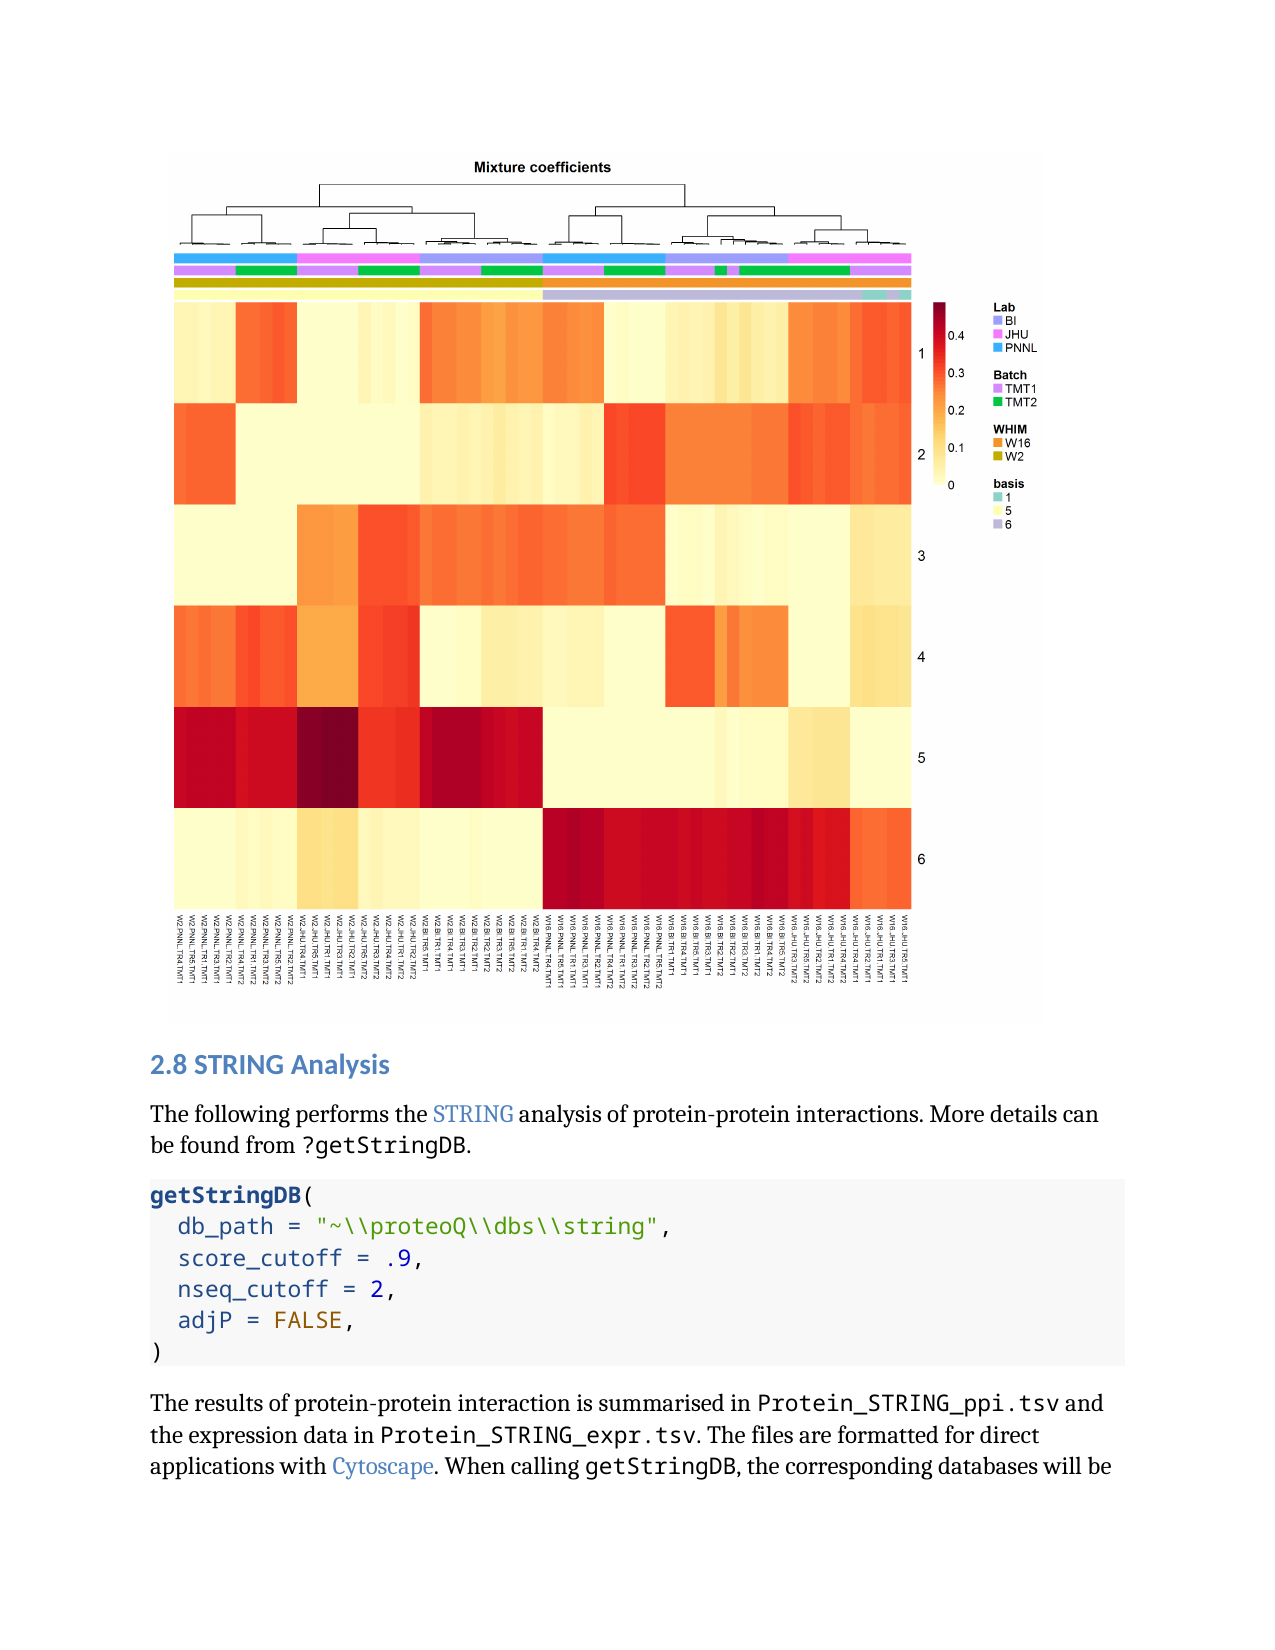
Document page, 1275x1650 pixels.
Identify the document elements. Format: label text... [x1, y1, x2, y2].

text getStringDB( db_path = "~\\proteoQ\\dbs\\string", score_cutoff = .9, nseq_cutoff = 2, adjP = FALSE, ) [164, 1179, 1125, 1366]
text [150, 1387, 1125, 1481]
picture [168, 150, 1044, 1025]
subtitle 2.8 STRING Analysis [150, 1046, 1125, 1081]
text The following performs the STRING analysis of protein-protein interactions. More details can be found from ?getStringDB. [150, 1100, 1125, 1160]
